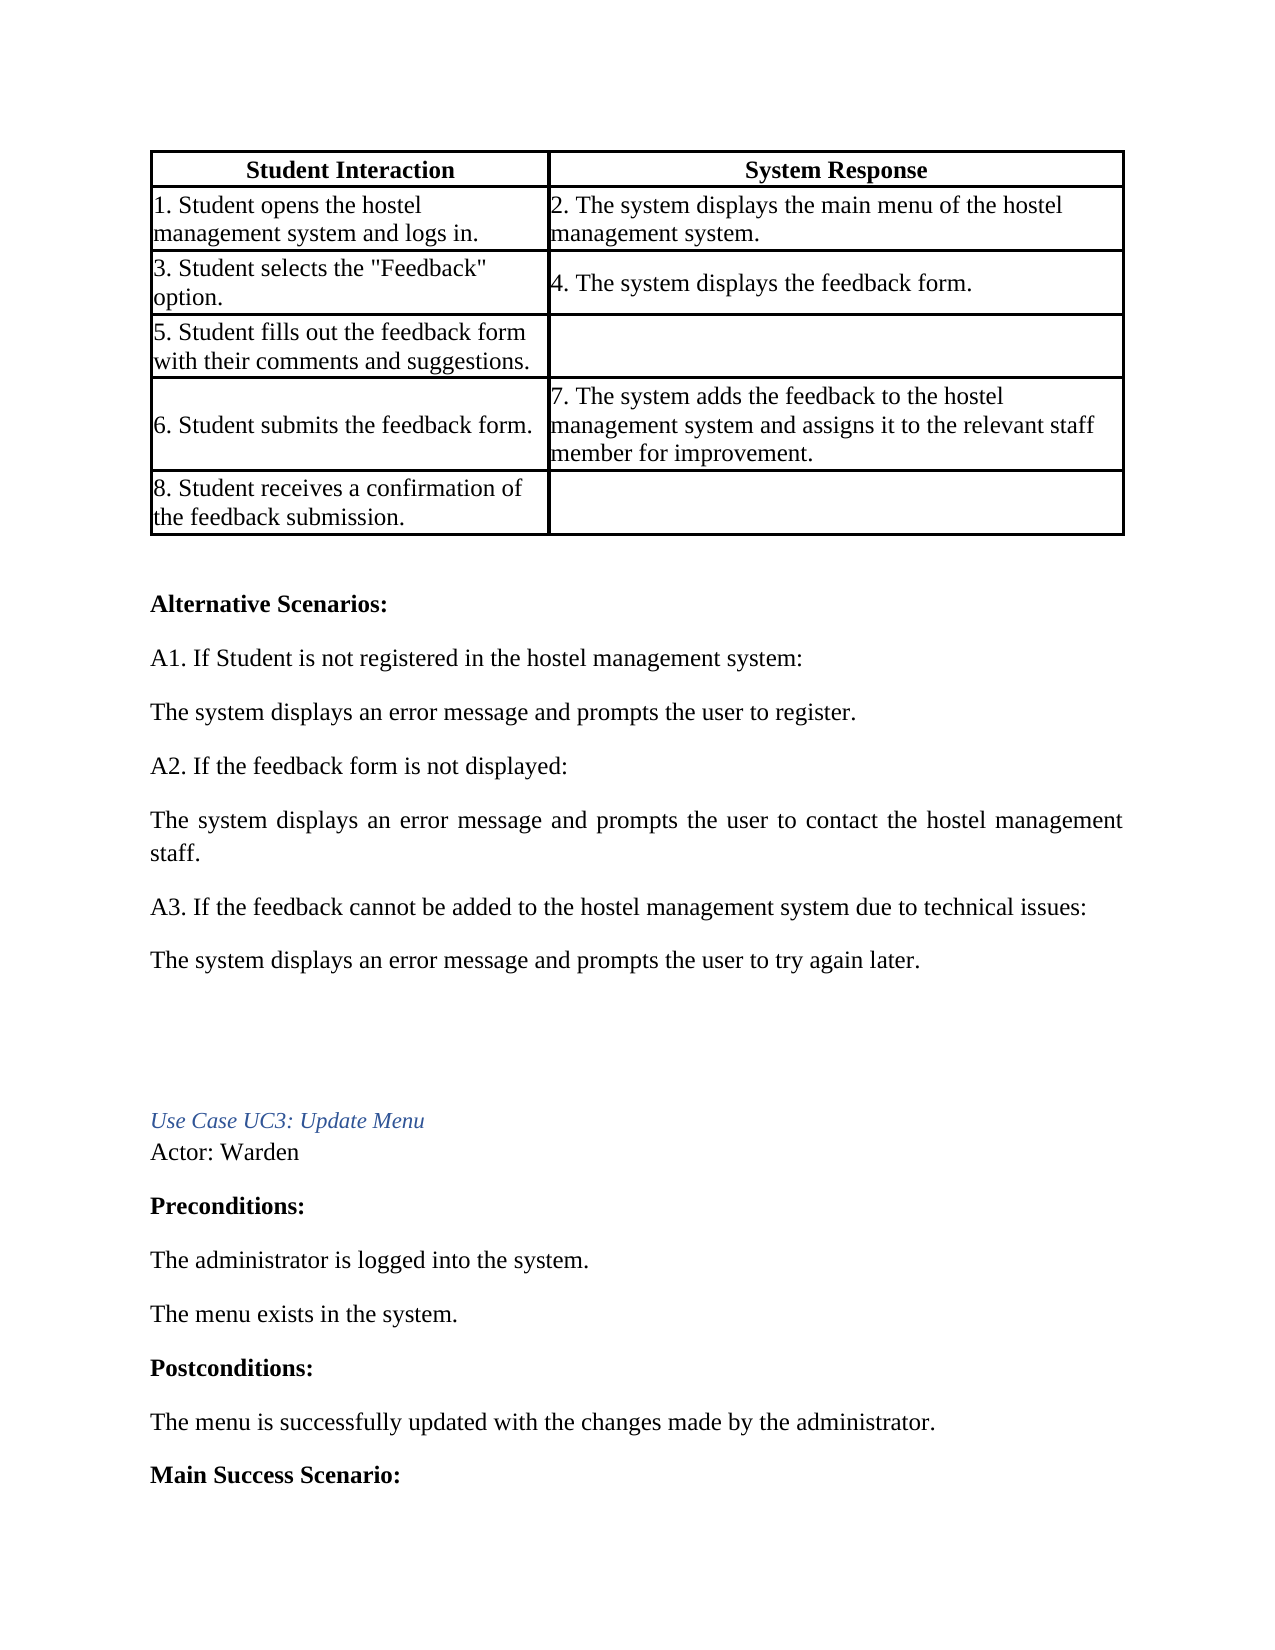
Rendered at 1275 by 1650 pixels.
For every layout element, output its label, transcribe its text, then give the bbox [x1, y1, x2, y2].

text The menu exists in the system. [150, 1299, 1125, 1328]
text The administrator is logged into the system. [150, 1245, 1125, 1274]
text Alternative Scenarios: [150, 589, 1125, 618]
text A2. If the feedback form is not displayed: [150, 751, 1125, 780]
text A1. If Student is not registered in the hostel management system: [150, 643, 1125, 672]
text A3. If the feedback cannot be added to the hostel management system due to technical issues: [150, 892, 1125, 921]
table_cell 7. The system adds the feedback to the hostel management system and assigns it to the relevant staff member for improvement. [551, 379, 1122, 469]
text The system displays an error message and prompts the user to contact the hostel management staff. [150, 805, 1125, 867]
text The system displays an error message and prompts the user to register. [150, 697, 1125, 726]
table_cell 6. Student submits the feedback form. [153, 379, 547, 469]
table_header System Response [551, 153, 1122, 185]
table_cell 2. The system displays the main menu of the hostel management system. [551, 188, 1122, 249]
table_cell 3. Student selects the "Feedback" option. [153, 252, 547, 312]
text The system displays an error message and prompts the user to try again later. [150, 946, 1125, 974]
table_header Student Interaction [153, 153, 547, 185]
table_cell 1. Student opens the hostel management system and logs in. [153, 188, 547, 249]
text The menu is successfully updated with the changes made by the administrator. [150, 1407, 1125, 1435]
text Actor: Warden [150, 1137, 1125, 1166]
table_cell 8. Student receives a confirmation of the feedback submission. [153, 472, 547, 532]
text Preconditions: [150, 1191, 1125, 1220]
table_cell [551, 316, 1122, 376]
table_cell [551, 472, 1122, 532]
text Main Success Scenario: [150, 1461, 1125, 1489]
text Postconditions: [150, 1353, 1125, 1382]
table_cell 5. Student fills out the feedback form with their comments and suggestions. [153, 316, 547, 376]
table_cell 4. The system displays the feedback form. [551, 252, 1122, 312]
subtitle Use Case UC3: Update Menu [150, 1107, 1125, 1133]
